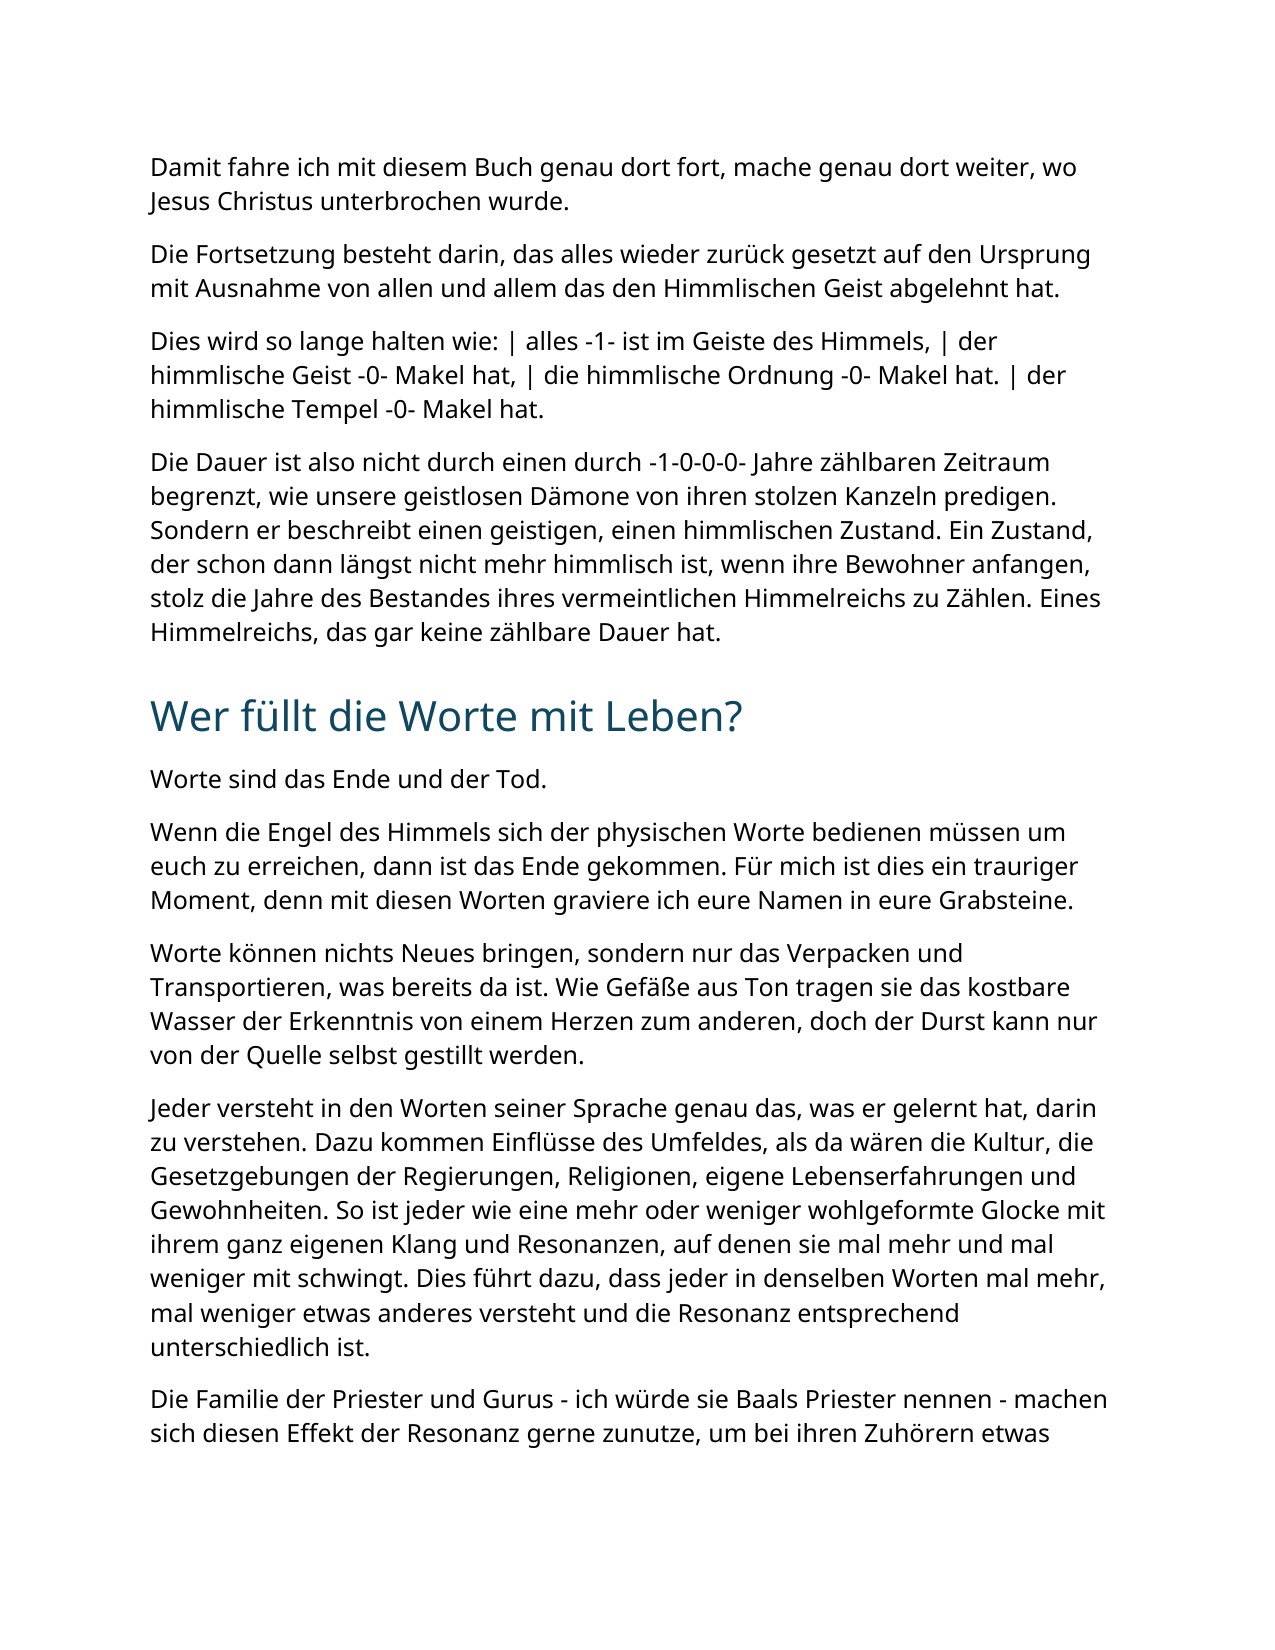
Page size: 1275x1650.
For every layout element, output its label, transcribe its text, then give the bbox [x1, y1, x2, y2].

text Worte sind das Ende und der Tod. [150, 762, 1125, 796]
text Damit fahre ich mit diesem Buch genau dort fort, mache genau dort weiter, wo Jesus Christus unterbrochen wurde. [150, 150, 1125, 218]
text Wenn die Engel des Himmels sich der physischen Worte bedienen müssen um euch zu erreichen, dann ist das Ende gekommen. Für mich ist dies ein trauriger Moment, denn mit diesen Worten graviere ich eure Namen in eure Grabsteine. [150, 815, 1125, 917]
text Die Dauer ist also nicht durch einen durch -1-0-0-0- Jahre zählbaren Zeitraum begrenzt, wie unsere geistlosen Dämone von ihren stolzen Kanzeln predigen. Sondern er beschreibt einen geistigen, einen himmlischen Zustand. Ein Zustand, der schon dann längst nicht mehr himmlisch ist, wenn ihre Bewohner anfangen, stolz die Jahre des Bestandes ihres vermeintlichen Himmelreichs zu Zählen. Eines Himmelreichs, das gar keine zählbare Dauer hat. [150, 445, 1125, 649]
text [150, 1382, 1125, 1450]
text Jeder versteht in den Worten seiner Sprache genau das, was er gelernt hat, darin zu verstehen. Dazu kommen Einflüsse des Umfeldes, als da wären die Kultur, die Gesetzgebungen der Regierungen, Religionen, eigene Lebenserfahrungen und Gewohnheiten. So ist jeder wie eine mehr oder weniger wohlgeformte Glocke mit ihrem ganz eigenen Klang und Resonanzen, auf denen sie mal mehr und mal weniger mit schwingt. Dies führt dazu, dass jeder in denselben Worten mal mehr, mal weniger etwas anderes versteht und die Resonanz entsprechend unterschiedlich ist. [150, 1091, 1125, 1363]
text Die Fortsetzung besteht darin, das alles wieder zurück gesetzt auf den Ursprung mit Ausnahme von allen und allem das den Himmlischen Geist abgelehnt hat. [150, 237, 1125, 305]
subtitle Wer füllt die Worte mit Leben? [150, 687, 1125, 743]
text Worte können nichts Neues bringen, sondern nur das Verpacken und Transportieren, was bereits da ist. Wie Gefäße aus Ton tragen sie das kostbare Wasser der Erkenntnis von einem Herzen zum anderen, doch der Durst kann nur von der Quelle selbst gestillt werden. [150, 936, 1125, 1072]
text Dies wird so lange halten wie: | alles -1- ist im Geiste des Himmels, | der himmlische Geist -0- Makel hat, | die himmlische Ordnung -0- Makel hat. | der himmlische Tempel -0- Makel hat. [150, 324, 1125, 426]
